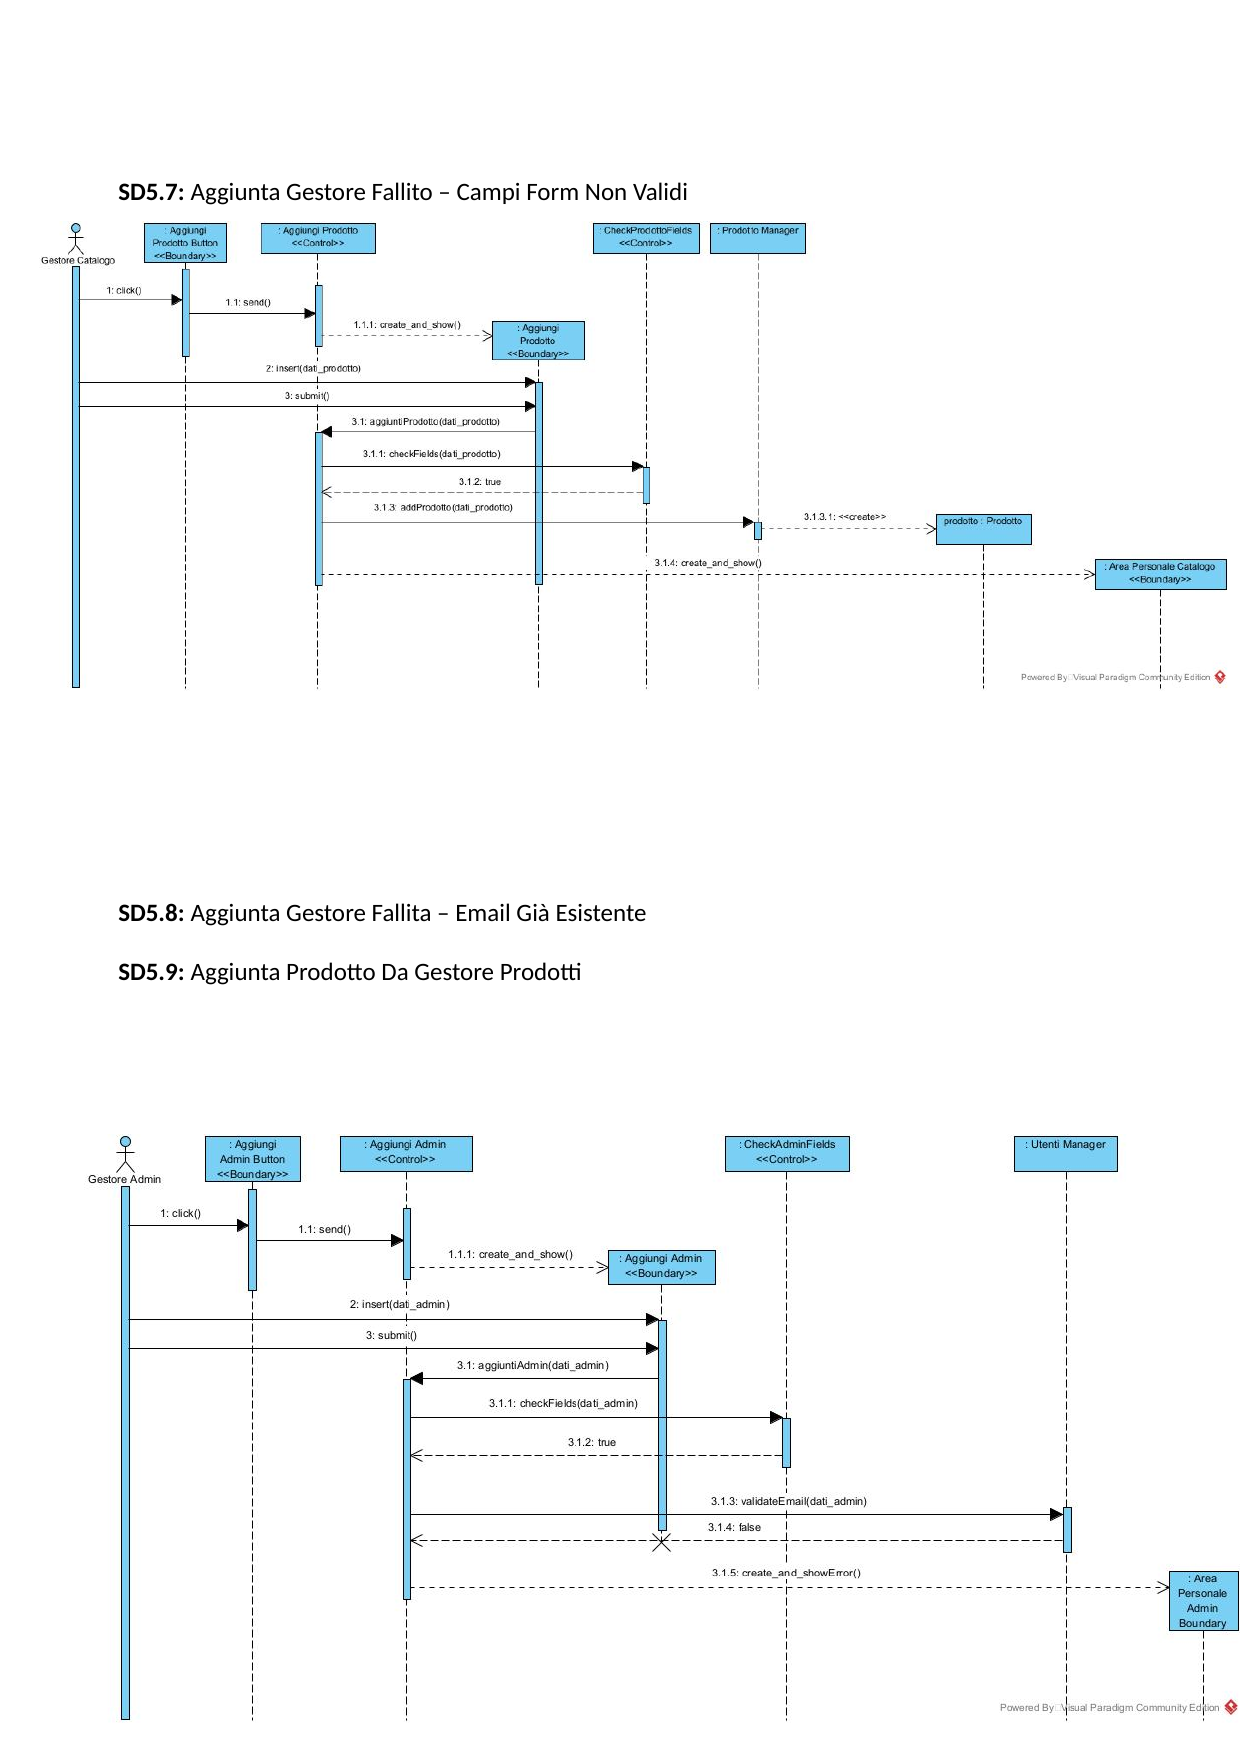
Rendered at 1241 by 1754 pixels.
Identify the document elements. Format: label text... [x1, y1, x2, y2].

picture [32, 221, 1230, 691]
text SD5.9: Aggiunta Prodotto Da Gestore Prodotti [118, 956, 1122, 987]
text SD5.7: Aggiunta Gestore Fallito – Campi Form Non Validi [118, 176, 1122, 206]
text SD5.8: Aggiunta Gestore Fallita – Email Già Esistente [118, 897, 1122, 928]
picture [71, 1134, 1240, 1723]
